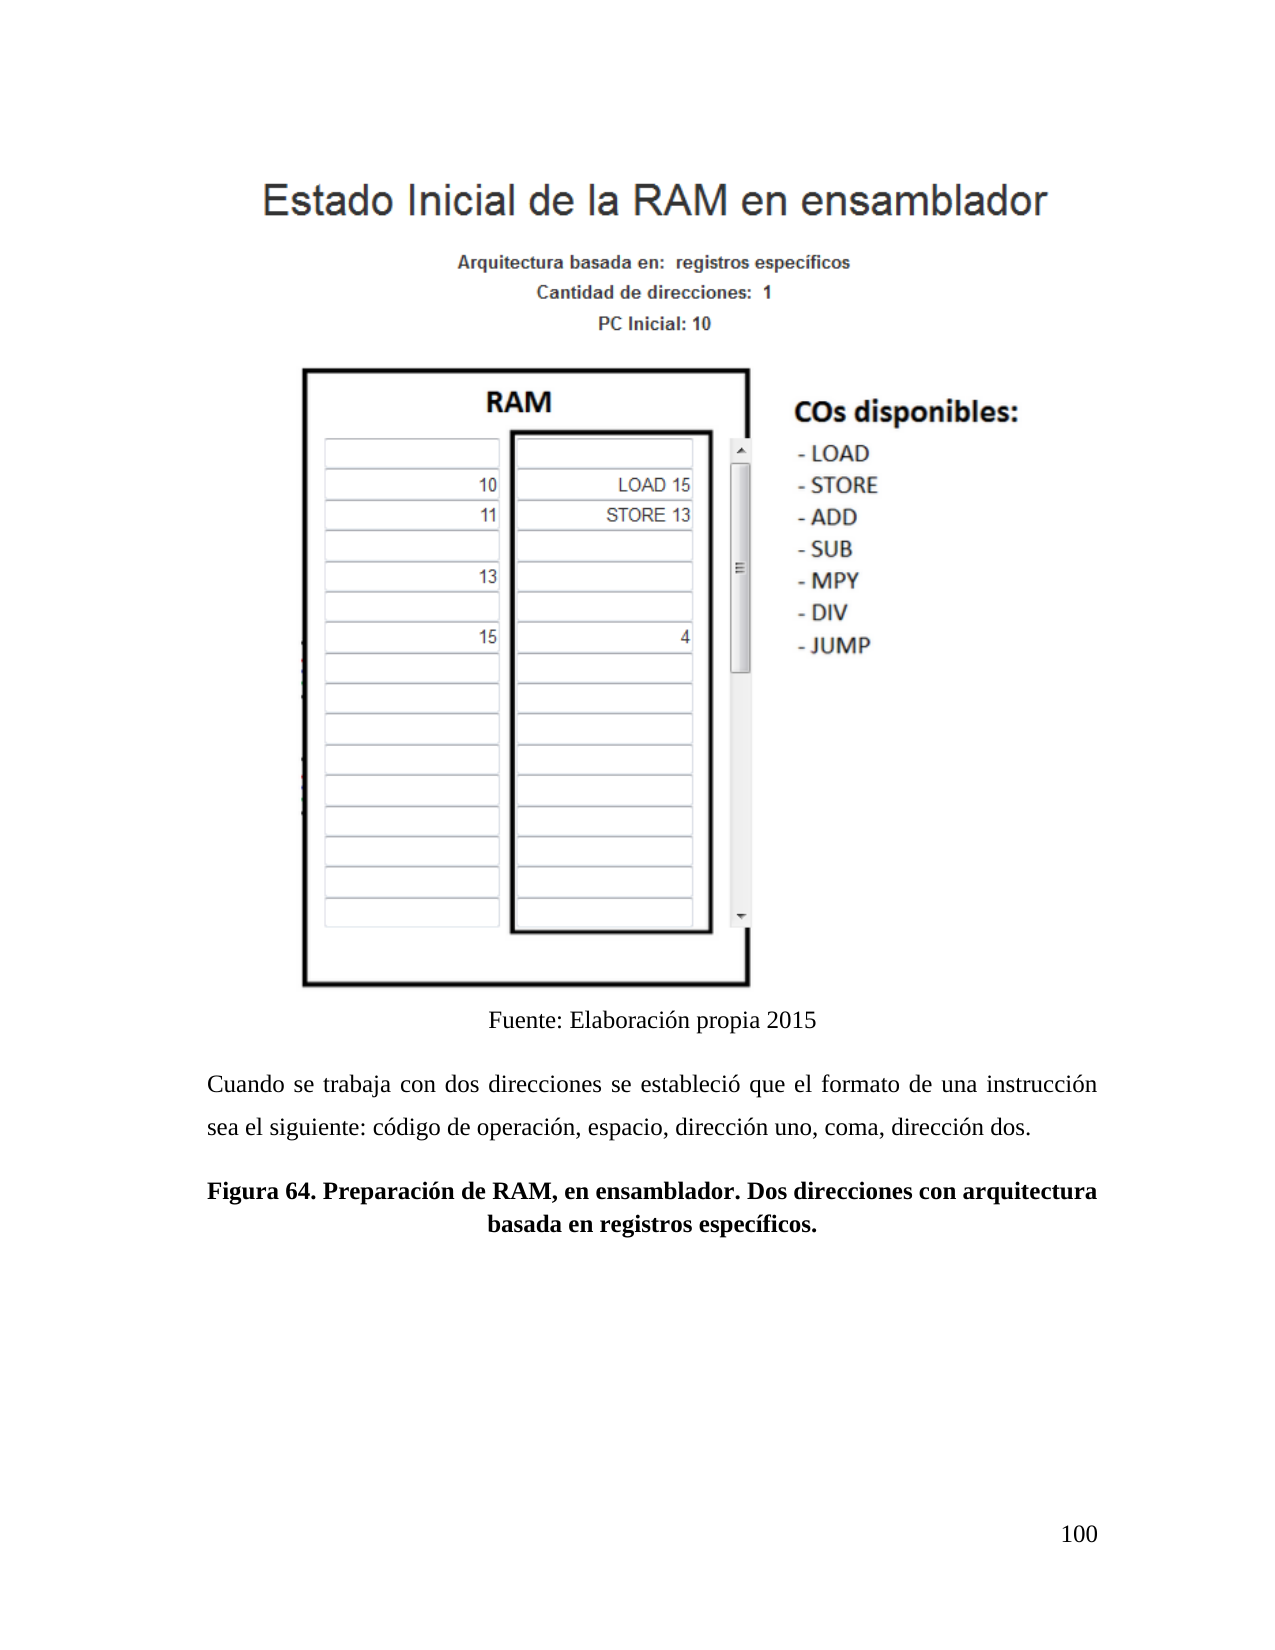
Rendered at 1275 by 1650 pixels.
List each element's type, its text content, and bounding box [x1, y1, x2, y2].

text Cuando se trabaja con dos direcciones se estableció que el formato de una instrucción sea el siguiente: código de operación, espacio, dirección uno, coma, dirección dos. [207, 1069, 1098, 1141]
picture [244, 177, 1060, 992]
text Fuente: Elaboración propia 2015 [207, 1005, 1098, 1034]
subtitle Figura 64. Preparación de RAM, en ensamblador. Dos direcciones con arquitectura basada en registros específicos. [207, 1176, 1098, 1238]
